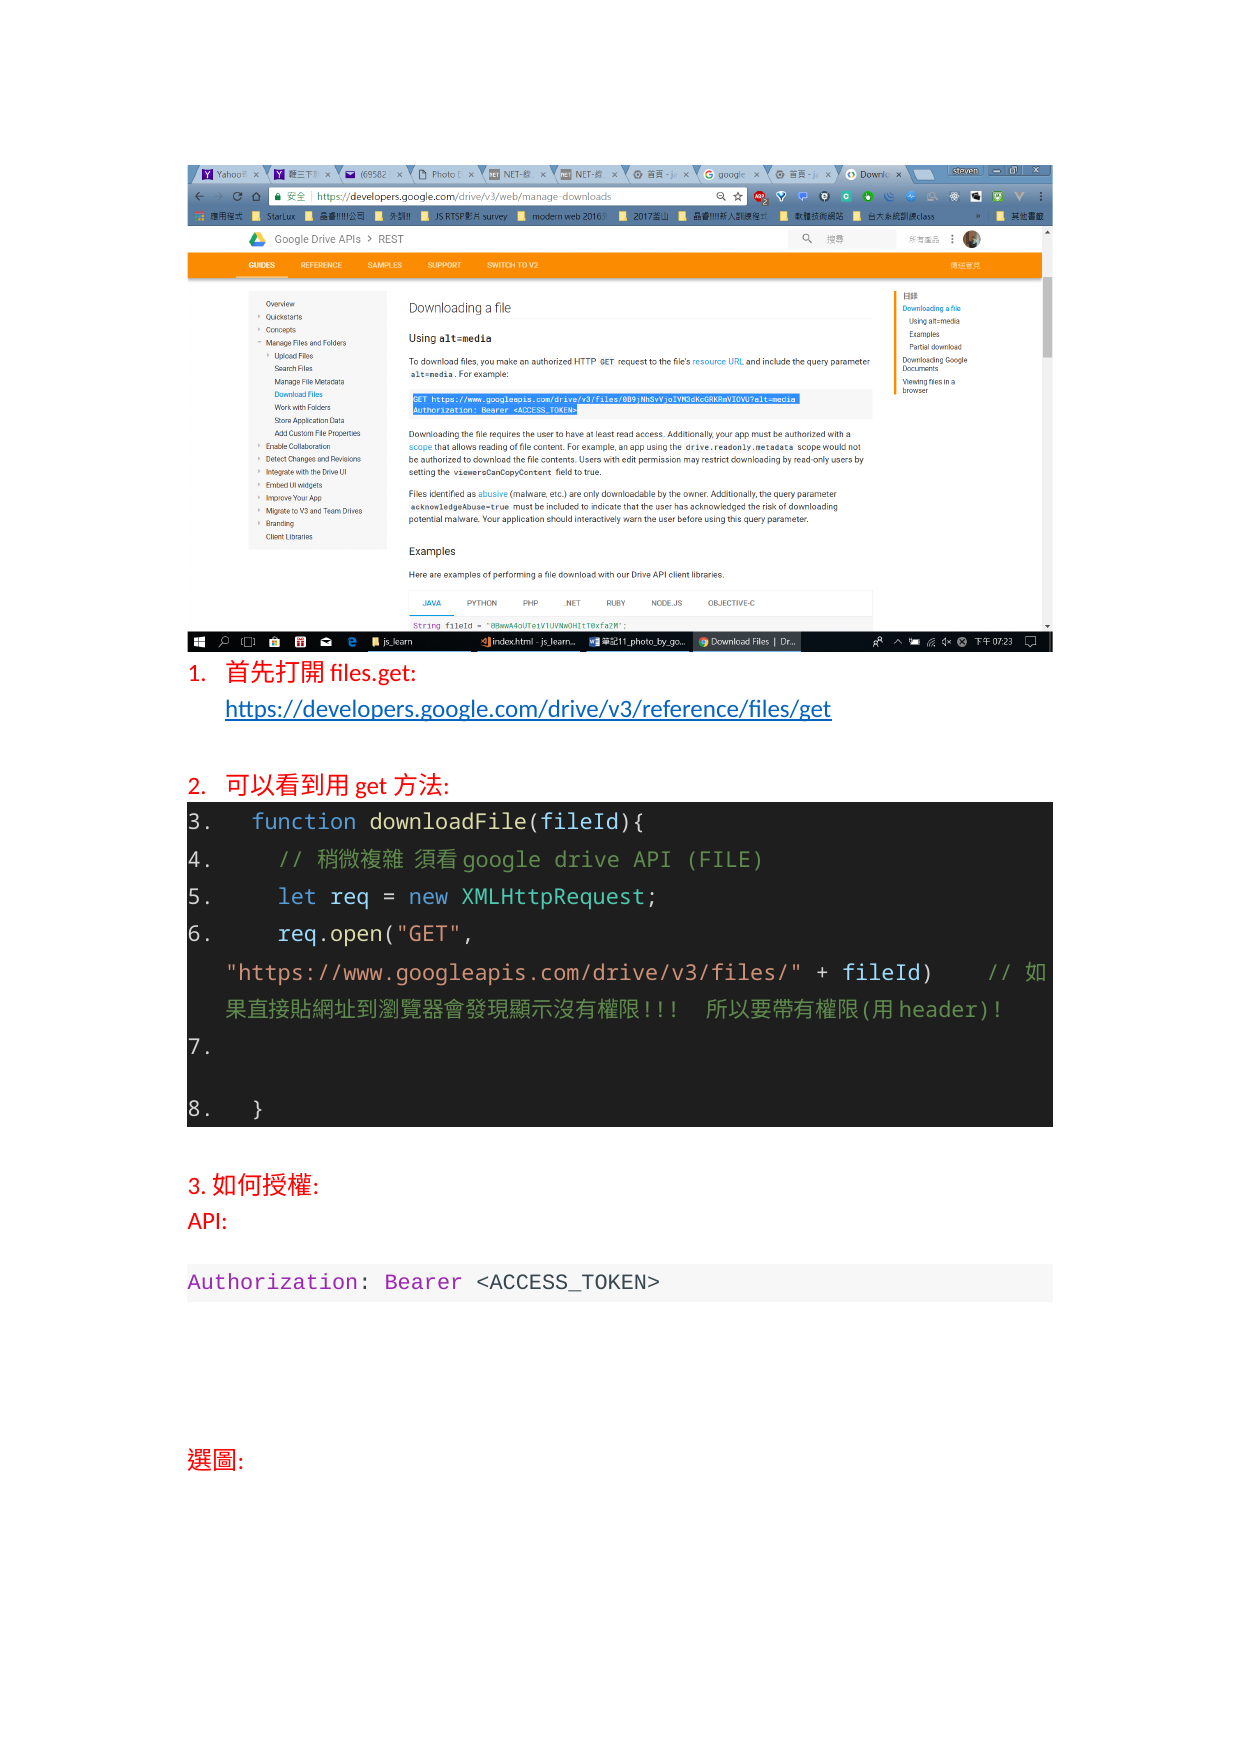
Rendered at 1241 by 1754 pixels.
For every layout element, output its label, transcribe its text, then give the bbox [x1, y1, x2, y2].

text API: [187, 1202, 1053, 1239]
text Authorization: Bearer <ACCESS_TOKEN> [187, 1264, 1053, 1302]
list let req = new XMLHttpRequest; [187, 877, 1053, 914]
text 3. 如何授權: [187, 1164, 1053, 1202]
list function downloadFile(fileId){ [187, 802, 1053, 839]
list 首先打開files.get: [187, 652, 1053, 689]
list https://developers.google.com/drive/v3/reference/files/get [225, 689, 1053, 727]
text 選圖: [187, 1439, 1053, 1477]
list // 稍微複雜 須看google drive API (FILE) [187, 839, 1053, 877]
list 可以看到用get 方法: [187, 764, 1053, 802]
list } [187, 1089, 1053, 1127]
list req.open("GET", "https://www.googleapis.com/drive/v3/files/" + fileId) // 如果直接貼網址到瀏覽器會發現顯示沒有權限!!! 所以要帶有權限(用header)! [187, 914, 1053, 1027]
picture [187, 165, 1053, 652]
